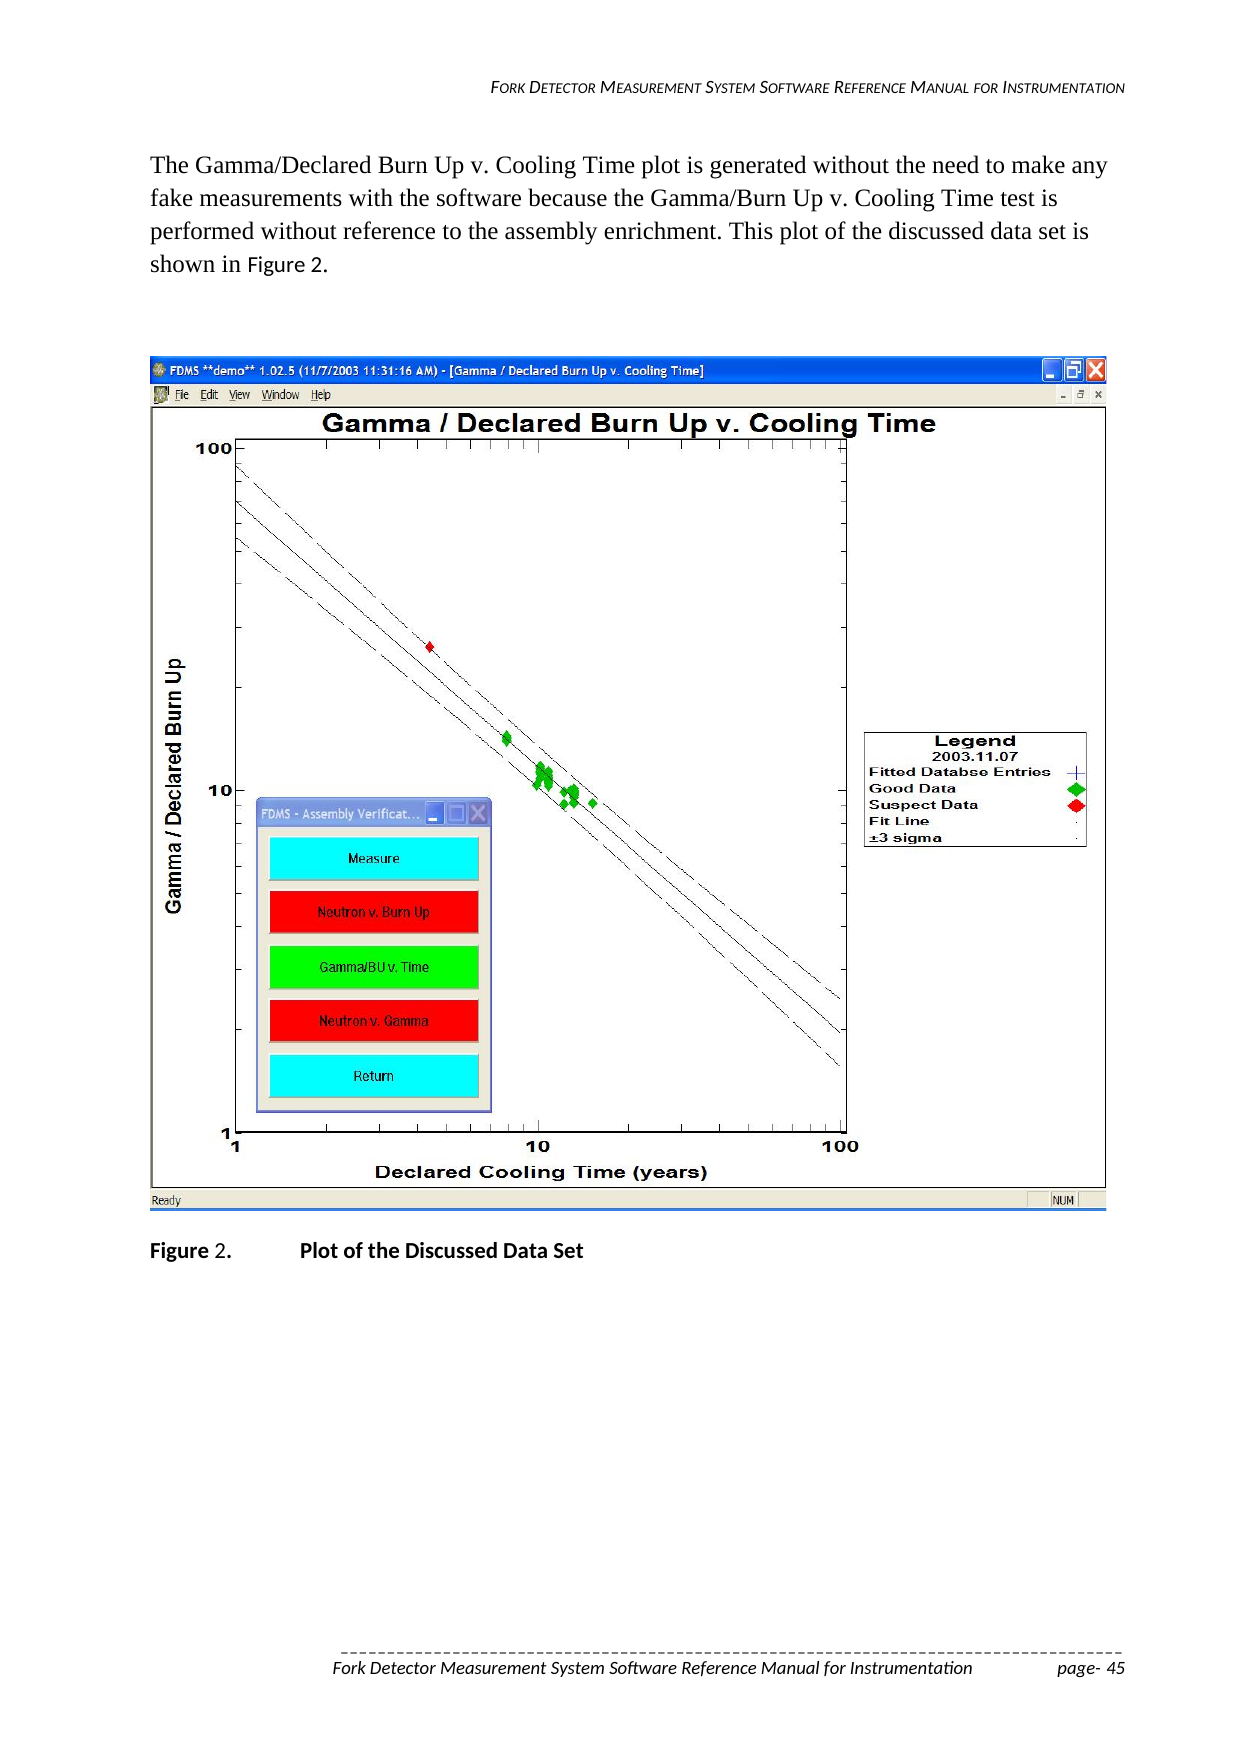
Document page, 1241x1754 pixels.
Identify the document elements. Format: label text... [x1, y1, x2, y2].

text The Gamma/Declared Burn Up v. Cooling Time plot is generated without the need to make any fake measurements with the software because the Gamma/Burn Up v. Cooling Time test is performed without reference to the assembly enrichment. This plot of the discussed data set is shown in Figure 2. [150, 150, 1125, 278]
text Figure 2. Plot of the Discussed Data Set [150, 1236, 1125, 1264]
picture [150, 356, 1107, 1211]
